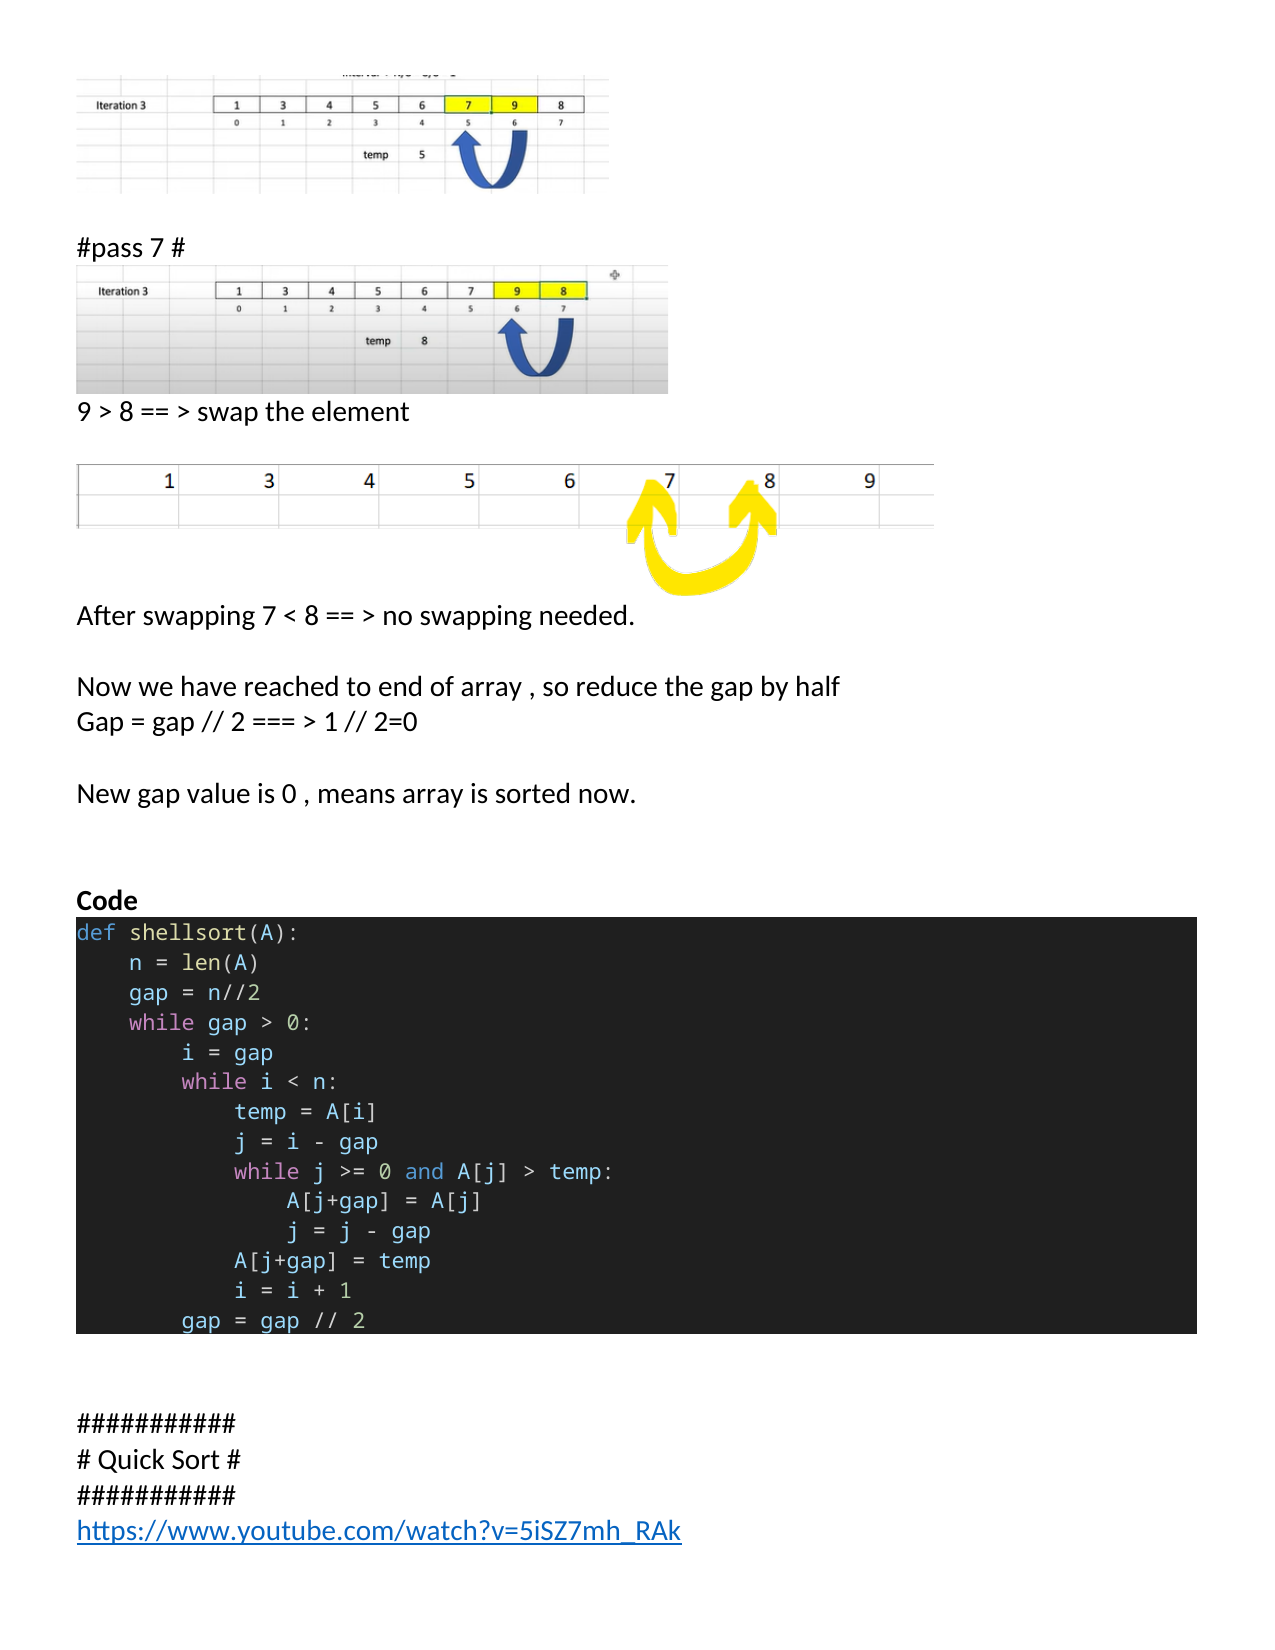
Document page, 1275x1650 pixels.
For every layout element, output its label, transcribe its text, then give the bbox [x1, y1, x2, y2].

text Now we have reached to end of array , so reduce the gap by half [76, 668, 1197, 703]
text gap = n//2 [76, 977, 1197, 1007]
text https://www.youtube.com/watch?v=5iSZ7mh_RAk [76, 1512, 1197, 1548]
text while j >= 0 and A[j] > temp: [76, 1156, 1197, 1185]
text j = i - gap [76, 1126, 1197, 1156]
text ########### [76, 1477, 1197, 1512]
text while gap > 0: [76, 1007, 1197, 1036]
text gap = gap // 2 [76, 1304, 1197, 1334]
picture [76, 265, 669, 394]
text def shellsort(A): [76, 917, 1197, 947]
text Gap = gap // 2 === > 1 // 2=0 [76, 703, 1197, 739]
text ########### [76, 1406, 1197, 1441]
text j = j - gap [76, 1215, 1197, 1245]
picture [76, 464, 934, 597]
text New gap value is 0 , means array is sorted now. [76, 775, 1197, 810]
text temp = A[i] [76, 1096, 1197, 1126]
text i = i + 1 [76, 1275, 1197, 1304]
text # Quick Sort # [76, 1441, 1197, 1477]
text i = gap [76, 1036, 1197, 1066]
text A[j+gap] = temp [76, 1245, 1197, 1275]
text Code [76, 882, 1197, 917]
text n = len(A) [76, 947, 1197, 977]
text 9 > 8 == > swap the element [76, 393, 1197, 429]
text A[j+gap] = A[j] [76, 1185, 1197, 1215]
text while i < n: [76, 1066, 1197, 1096]
text #pass 7 # [76, 229, 1197, 265]
text After swapping 7 < 8 == > no swapping needed. [76, 597, 1197, 632]
picture [76, 75, 609, 194]
